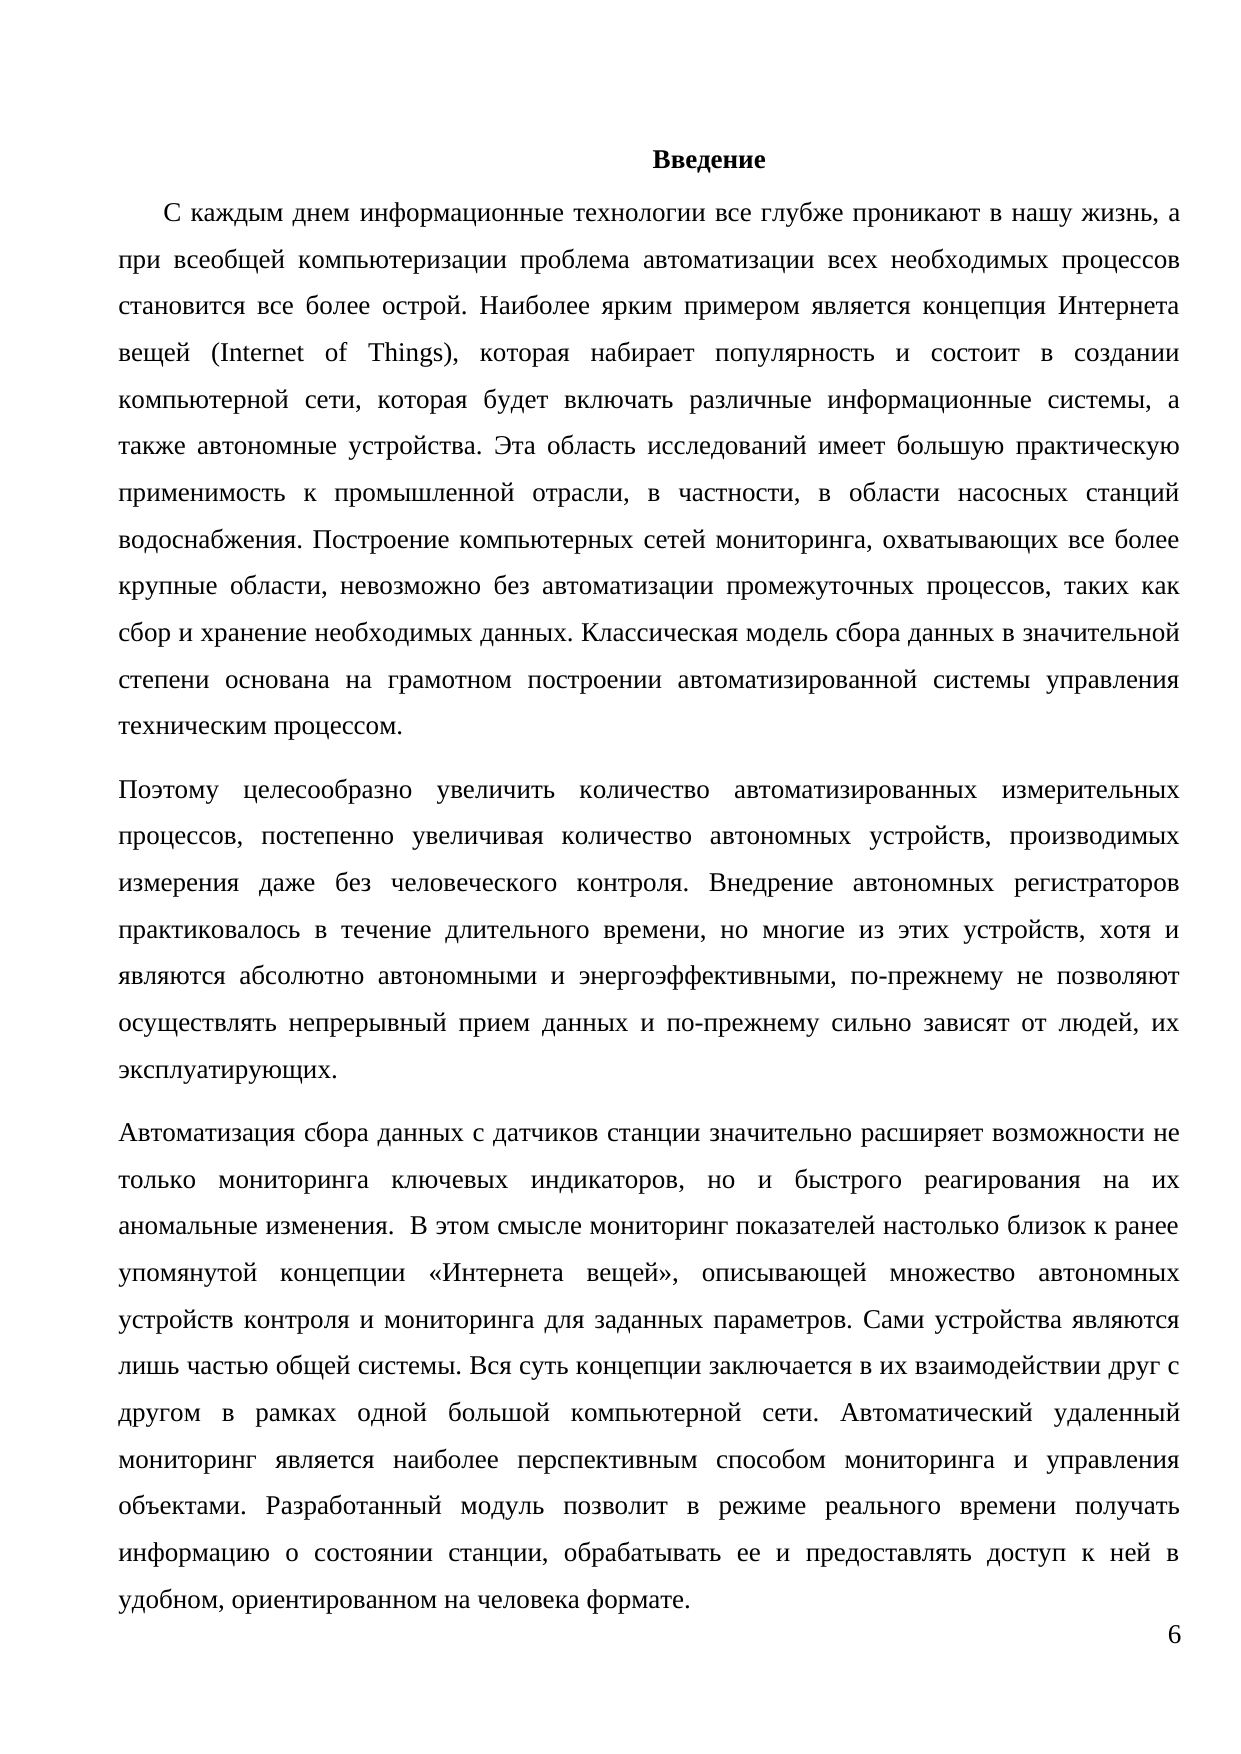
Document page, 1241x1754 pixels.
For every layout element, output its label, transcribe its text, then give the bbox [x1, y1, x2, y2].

text Автоматизация сбора данных с датчиков станции значительно расширяет возможности не только мониторинга ключевых индикаторов, но и быстрого реагирования на их аномальные изменения. В этом смысле мониторинг показателей настолько близок к ранее упомянутой концепции «Интернета вещей», описывающей множество автономных устройств контроля и мониторинга для заданных параметров. Сами устройства являются лишь частью общей системы. Вся суть концепции заключается в их взаимодействии друг с другом в рамках одной большой компьютерной сети. Автоматический удаленный мониторинг является наиболее перспективным способом мониторинга и управления объектами. Разработанный модуль позволит в режиме реального времени получать информацию о состоянии станции, обрабатывать ее и предоставлять доступ к ней в удобном, ориентированном на человека формате. [118, 1116, 1181, 1614]
subtitle Введение [163, 143, 1181, 174]
text С каждым днем ​​информационные технологии все глубже проникают в нашу жизнь, а при всеобщей компьютеризации проблема автоматизации всех необходимых процессов становится все более острой. Наиболее ярким примером является концепция Интернета вещей (Internet of Things), которая набирает популярность и состоит в создании компьютерной сети, которая будет включать различные информационные системы, а также автономные устройства. Эта область исследований имеет большую практическую применимость к промышленной отрасли, в частности, в области насосных станций водоснабжения. Построение компьютерных сетей мониторинга, охватывающих все более крупные области, невозможно без автоматизации промежуточных процессов, таких как сбор и хранение необходимых данных. Классическая модель сбора данных в значительной степени основана на грамотном построении автоматизированной системы управления техническим процессом. [118, 196, 1181, 741]
text Поэтому целесообразно увеличить количество автоматизированных измерительных процессов, постепенно увеличивая количество автономных устройств, производимых измерения даже без человеческого контроля. Внедрение автономных регистраторов практиковалось в течение длительного времени, но многие из этих устройств, хотя и являются абсолютно автономными и энергоэффективными, по-прежнему не позволяют осуществлять непрерывный прием данных и по-прежнему сильно зависят от людей, их эксплуатирующих. [118, 773, 1181, 1084]
